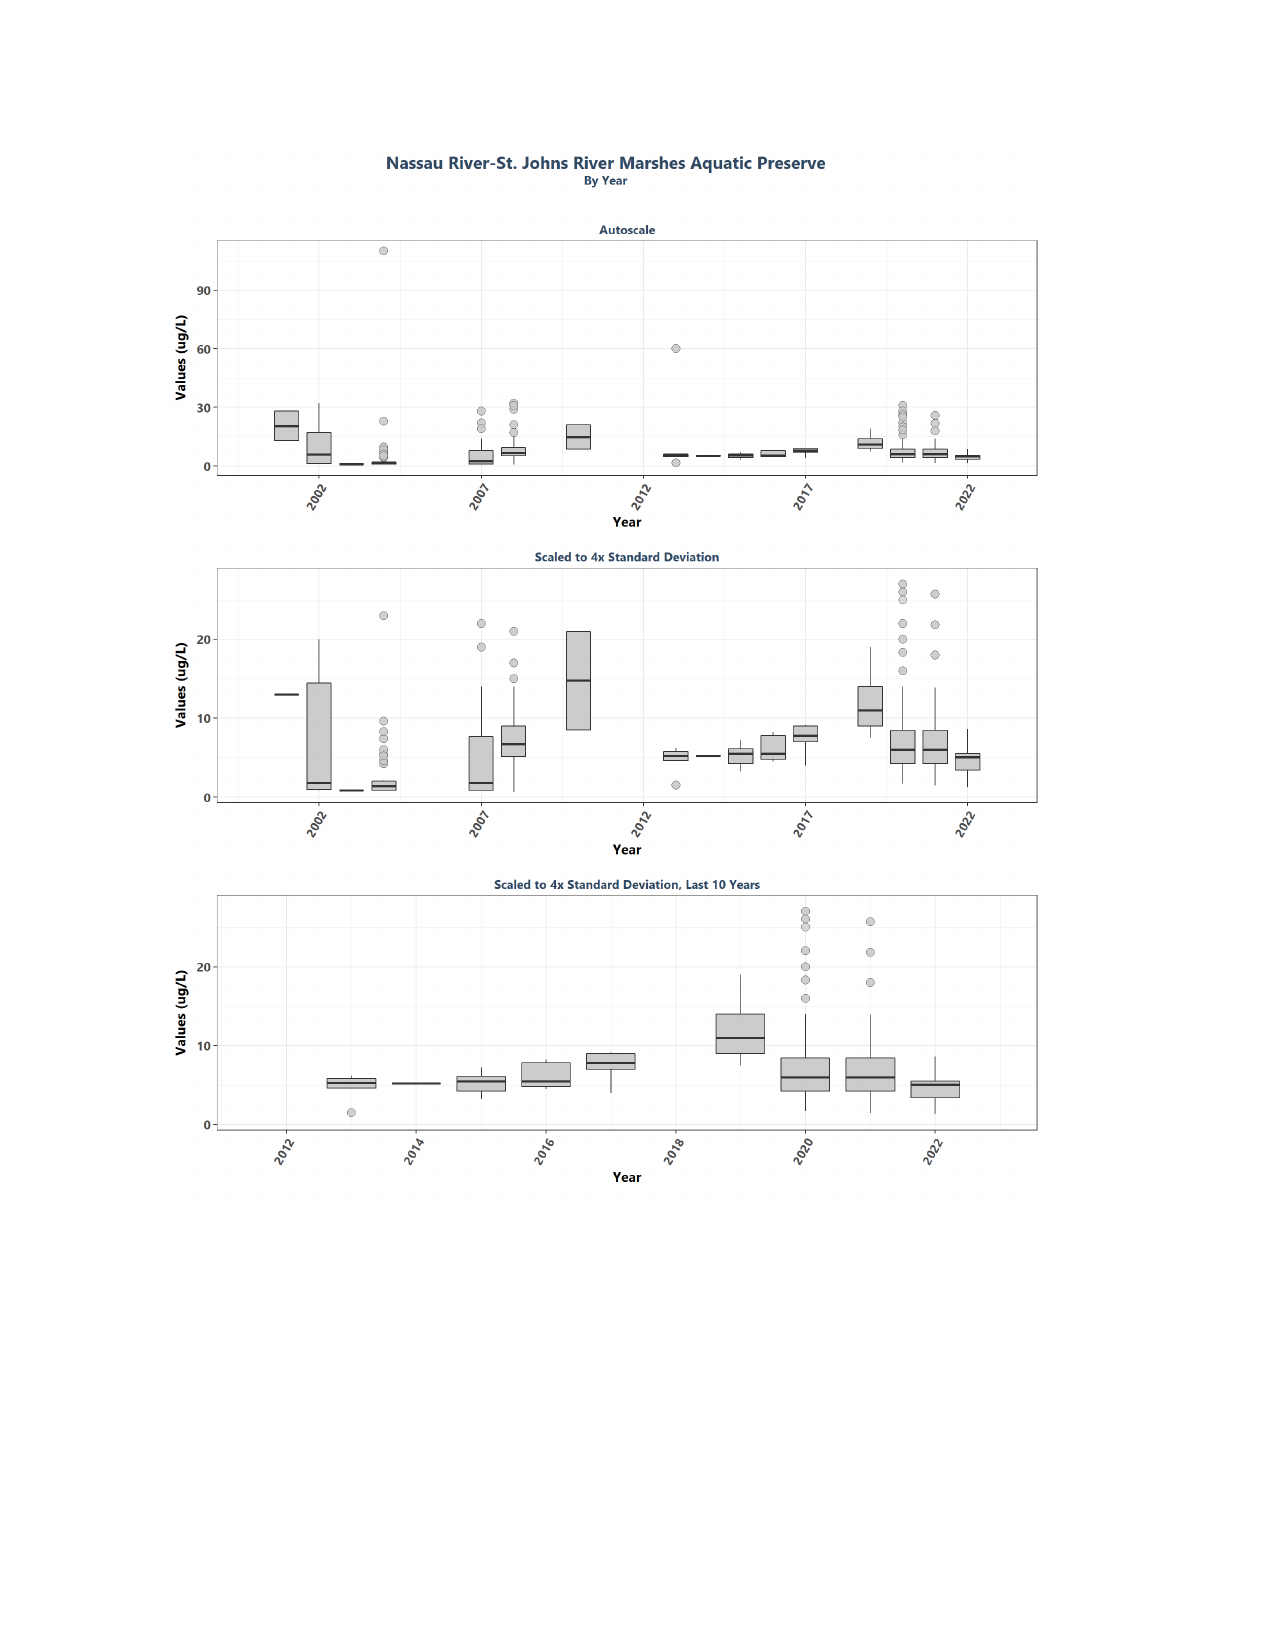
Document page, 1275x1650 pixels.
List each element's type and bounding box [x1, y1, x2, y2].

picture [168, 150, 1044, 1200]
